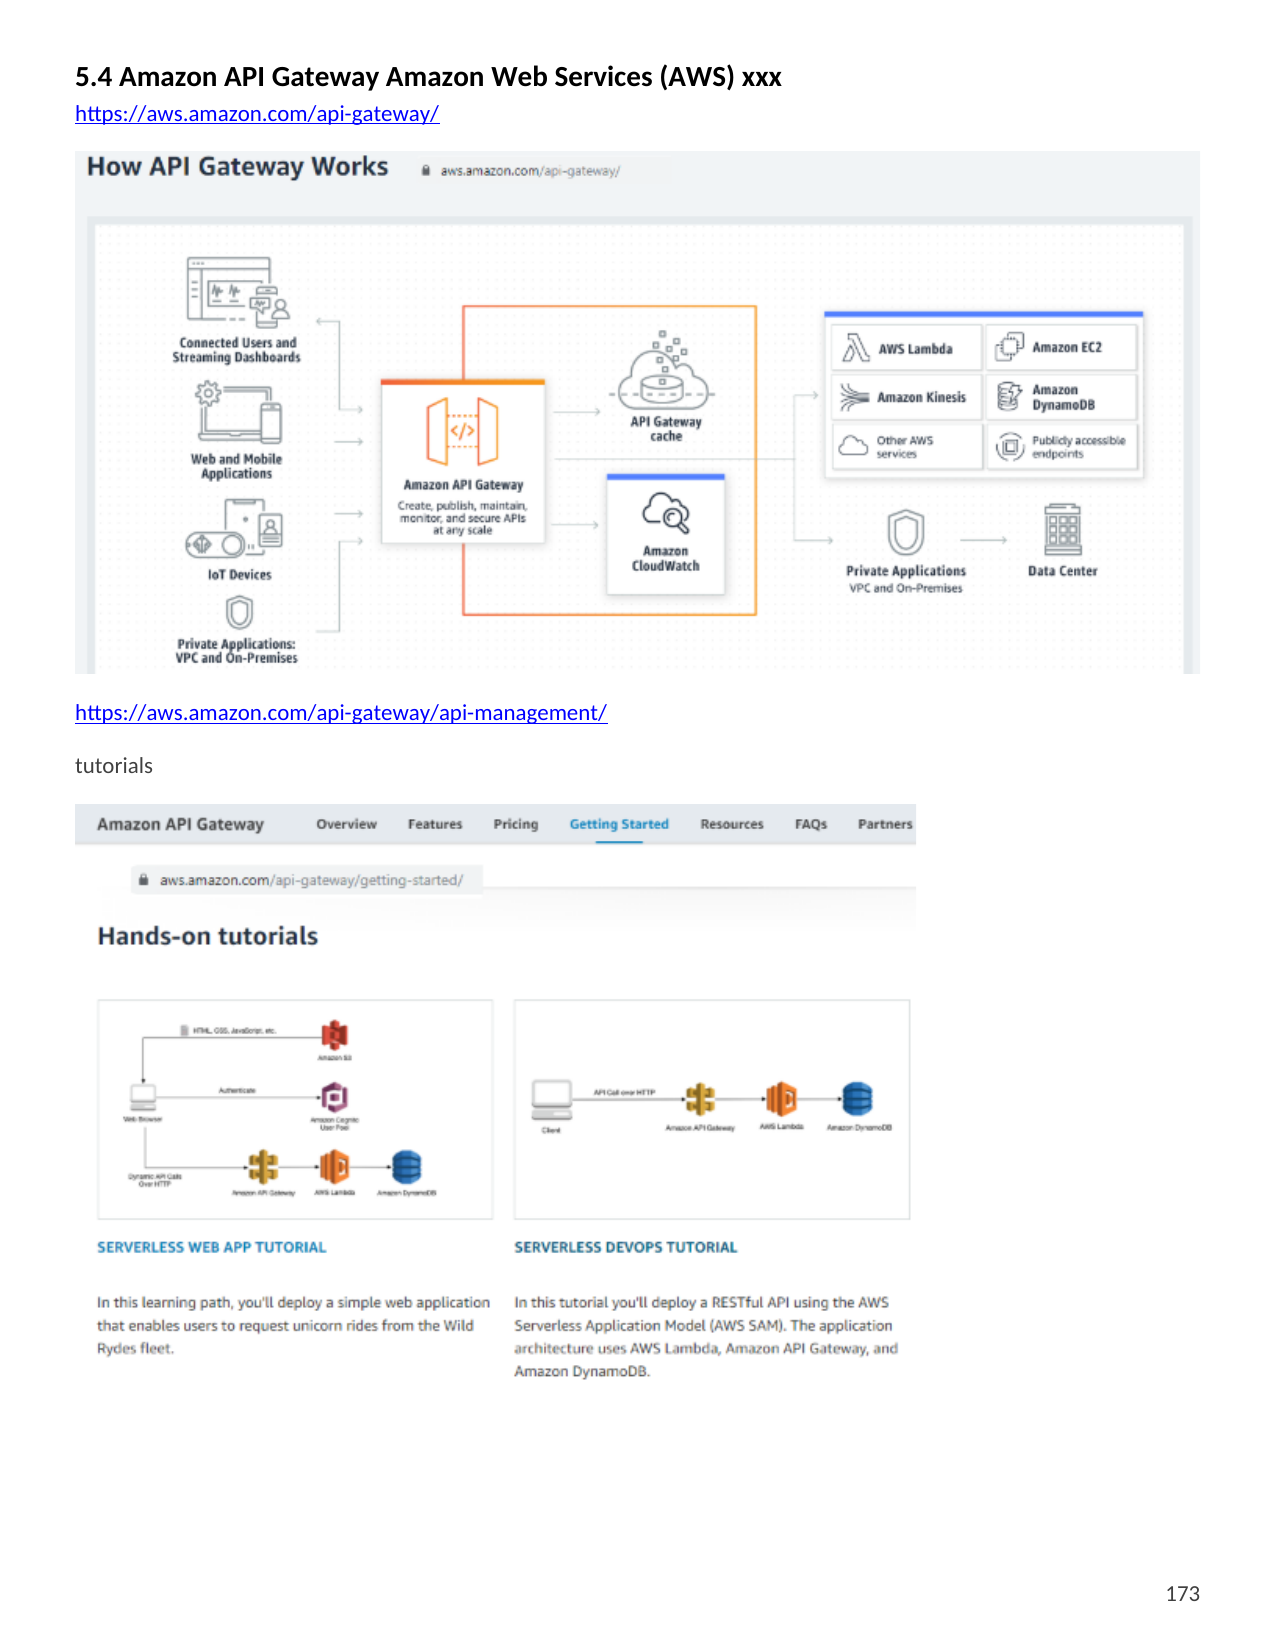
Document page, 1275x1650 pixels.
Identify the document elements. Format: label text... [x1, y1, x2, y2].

picture [75, 151, 1200, 674]
picture [75, 804, 917, 1386]
text tutorials [75, 751, 1200, 779]
text https://aws.amazon.com/api-gateway/ [75, 99, 1200, 127]
text https://aws.amazon.com/api-gateway/api-management/ [75, 698, 1200, 726]
subtitle 5.4 Amazon API Gateway Amazon Web Services (AWS) xxx [75, 58, 1200, 93]
